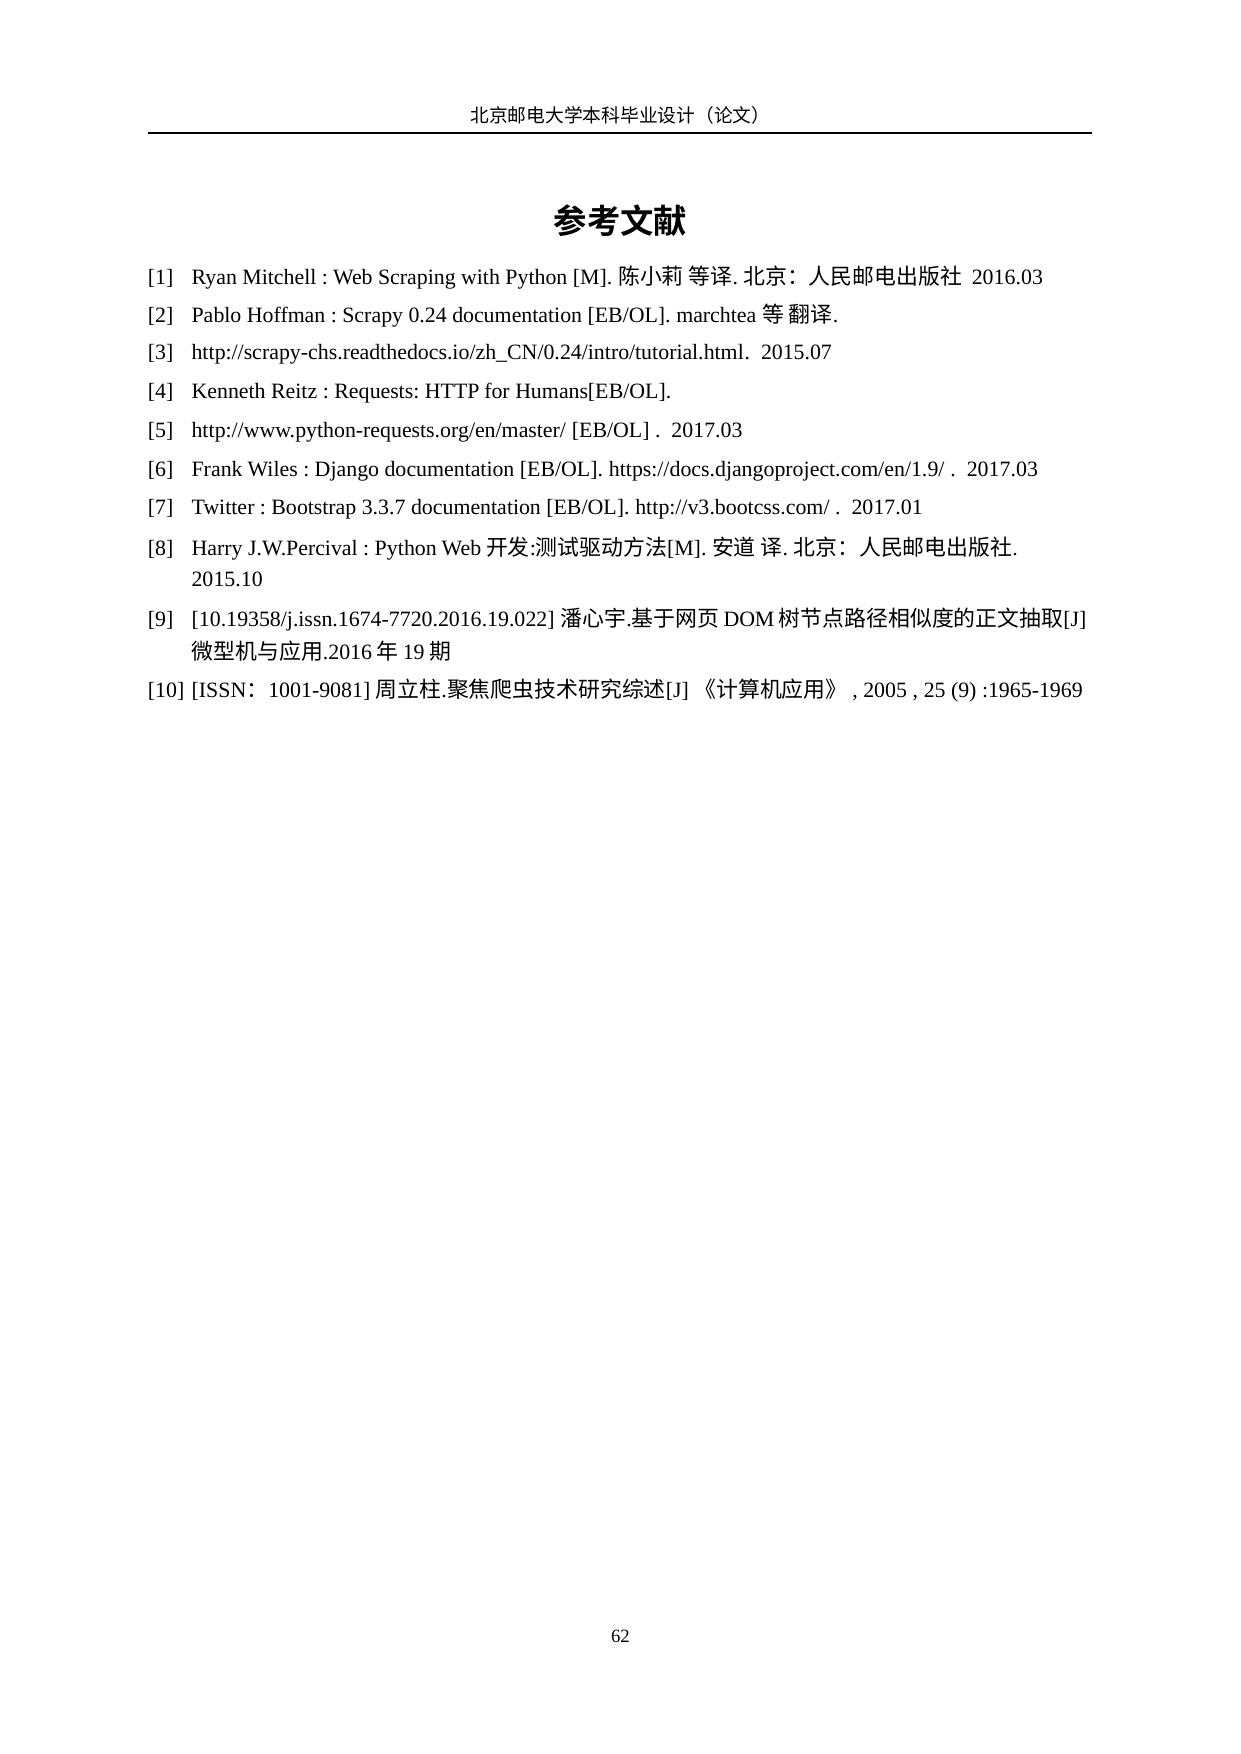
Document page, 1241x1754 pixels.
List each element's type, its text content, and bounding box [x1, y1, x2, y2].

text Frank Wiles : Django documentation [EB/OL]. https://docs.djangoproject.com/en/1.9/ . 2017.03 [148, 452, 1092, 484]
title 参考文献 [148, 187, 1092, 252]
text Ryan Mitchell : Web Scraping with Python [M]. 陈小莉 等译. 北京：人民邮电出版社 2016.03 [148, 258, 1092, 291]
text http://scrapy-chs.readthedocs.io/zh_CN/0.24/intro/tutorial.html. 2015.07 [148, 336, 1092, 368]
text [ISSN：1001-9081] 周立柱.聚焦爬虫技术研究综述[J] 《计算机应用》 , 2005 , 25 (9) :1965-1969 [148, 672, 1092, 704]
text Harry J.W.Percival : Python Web开发:测试驱动方法[M]. 安道 译. 北京：人民邮电出版社. 2015.10 [148, 529, 1092, 594]
text [10.19358/j.issn.1674-7720.2016.19.022] 潘心宇.基于网页DOM树节点路径相似度的正文抽取[J] 微型机与应用.2016年19期 [148, 601, 1092, 666]
text Pablo Hoffman : Scrapy 0.24 documentation [EB/OL]. marchtea 等 翻译. [148, 297, 1092, 329]
text Kenneth Reitz : Requests: HTTP for Humans[EB/OL]. [148, 374, 1092, 407]
text http://www.python-requests.org/en/master/ [EB/OL] . 2017.03 [148, 413, 1092, 446]
text Twitter : Bootstrap 3.3.7 documentation [EB/OL]. http://v3.bootcss.com/ . 2017.01 [148, 491, 1092, 523]
